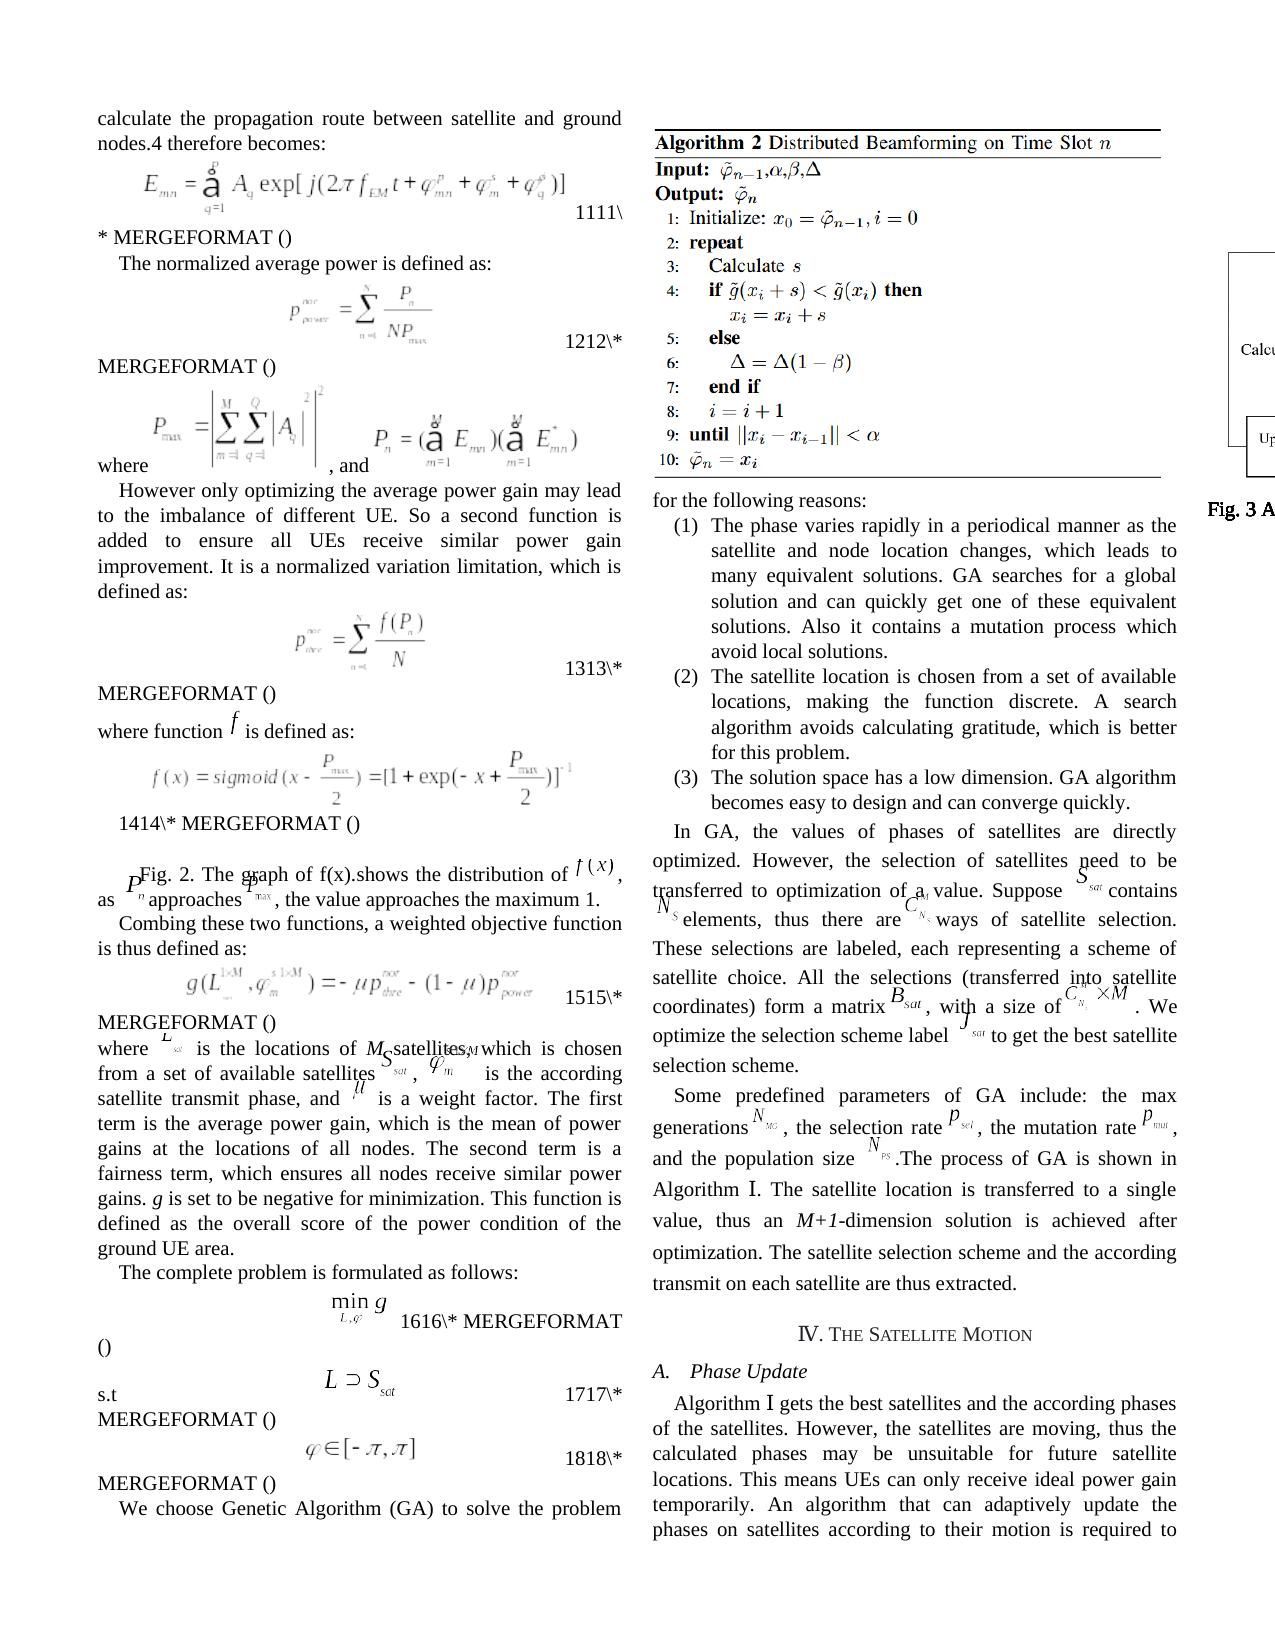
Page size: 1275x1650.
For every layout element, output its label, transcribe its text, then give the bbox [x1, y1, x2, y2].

text s.t [97, 1359, 622, 1431]
text Some predefined parameters of GA include: the max generations, the selection rate, the mutation rate, and the population size .The process of GA is shown in Algorithm Ⅰ. The satellite location is transferred to a single value, thus an M+1-dimension solution is achieved after optimization. The satellite selection scheme and the according transmit on each satellite are thus extracted. [652, 1078, 1177, 1297]
list The satellite location is chosen from a set of available locations, making the function discrete. A search algorithm avoids calculating gratitude, which is better for this problem. [674, 664, 1177, 764]
picture [1207, 120, 1275, 488]
text where functionis defined as: [97, 706, 622, 743]
text The normalized average power is defined as: [97, 251, 622, 274]
text We choose Genetic Algorithm (GA) to solve the problem for the following reasons: [97, 1496, 622, 1520]
text where, and [97, 379, 622, 477]
text Combing these two functions, a weighted objective function is thus defined as: [97, 911, 622, 960]
text In GA, the values of phases of satellites are directly optimized. However, the selection of satellites need to be transferred to optimization of a value. Suppose containselements, thus there areways of satellite selection. These selections are labeled, each representing a scheme of satellite choice. All the selections (transferred into satellite coordinates) form a matrix, with a size of. We optimize the selection scheme label to get the best satellite selection scheme. [652, 815, 1177, 1078]
subtitle Ⅳ. The Satellite Motion [652, 1322, 1177, 1346]
text where is the locations of M satellites, which is chosen from a set of available satellites, is the according satellite transmit phase, and is a weight factor. The first term is the average power gain, which is the mean of power gains at the locations of all nodes. The second term is a fairness term, which ensures all nodes receive similar power gains. g is set to be negative for minimization. This function is defined as the overall score of the power condition of the ground UE area. [97, 1035, 622, 1260]
list The solution space has a low dimension. GA algorithm becomes easy to design and can converge quickly. [674, 765, 1177, 814]
picture [650, 120, 1166, 487]
text The complete problem is formulated as follows: [97, 1260, 622, 1284]
text However only optimizing the average power gain may lead to the imbalance of different UE. So a second function is added to ensure all UEs receive similar power gain improvement. It is a normalized variation limitation, which is defined as: [97, 478, 622, 603]
subtitle Phase Update [652, 1359, 1177, 1383]
list The phase varies rapidly in a periodical manner as the satellite and node location changes, which leads to many equivalent solutions. GA searches for a global solution and can quickly get one of these equivalent solutions. Also it contains a mutation process which avoid local solutions. [674, 513, 1177, 663]
